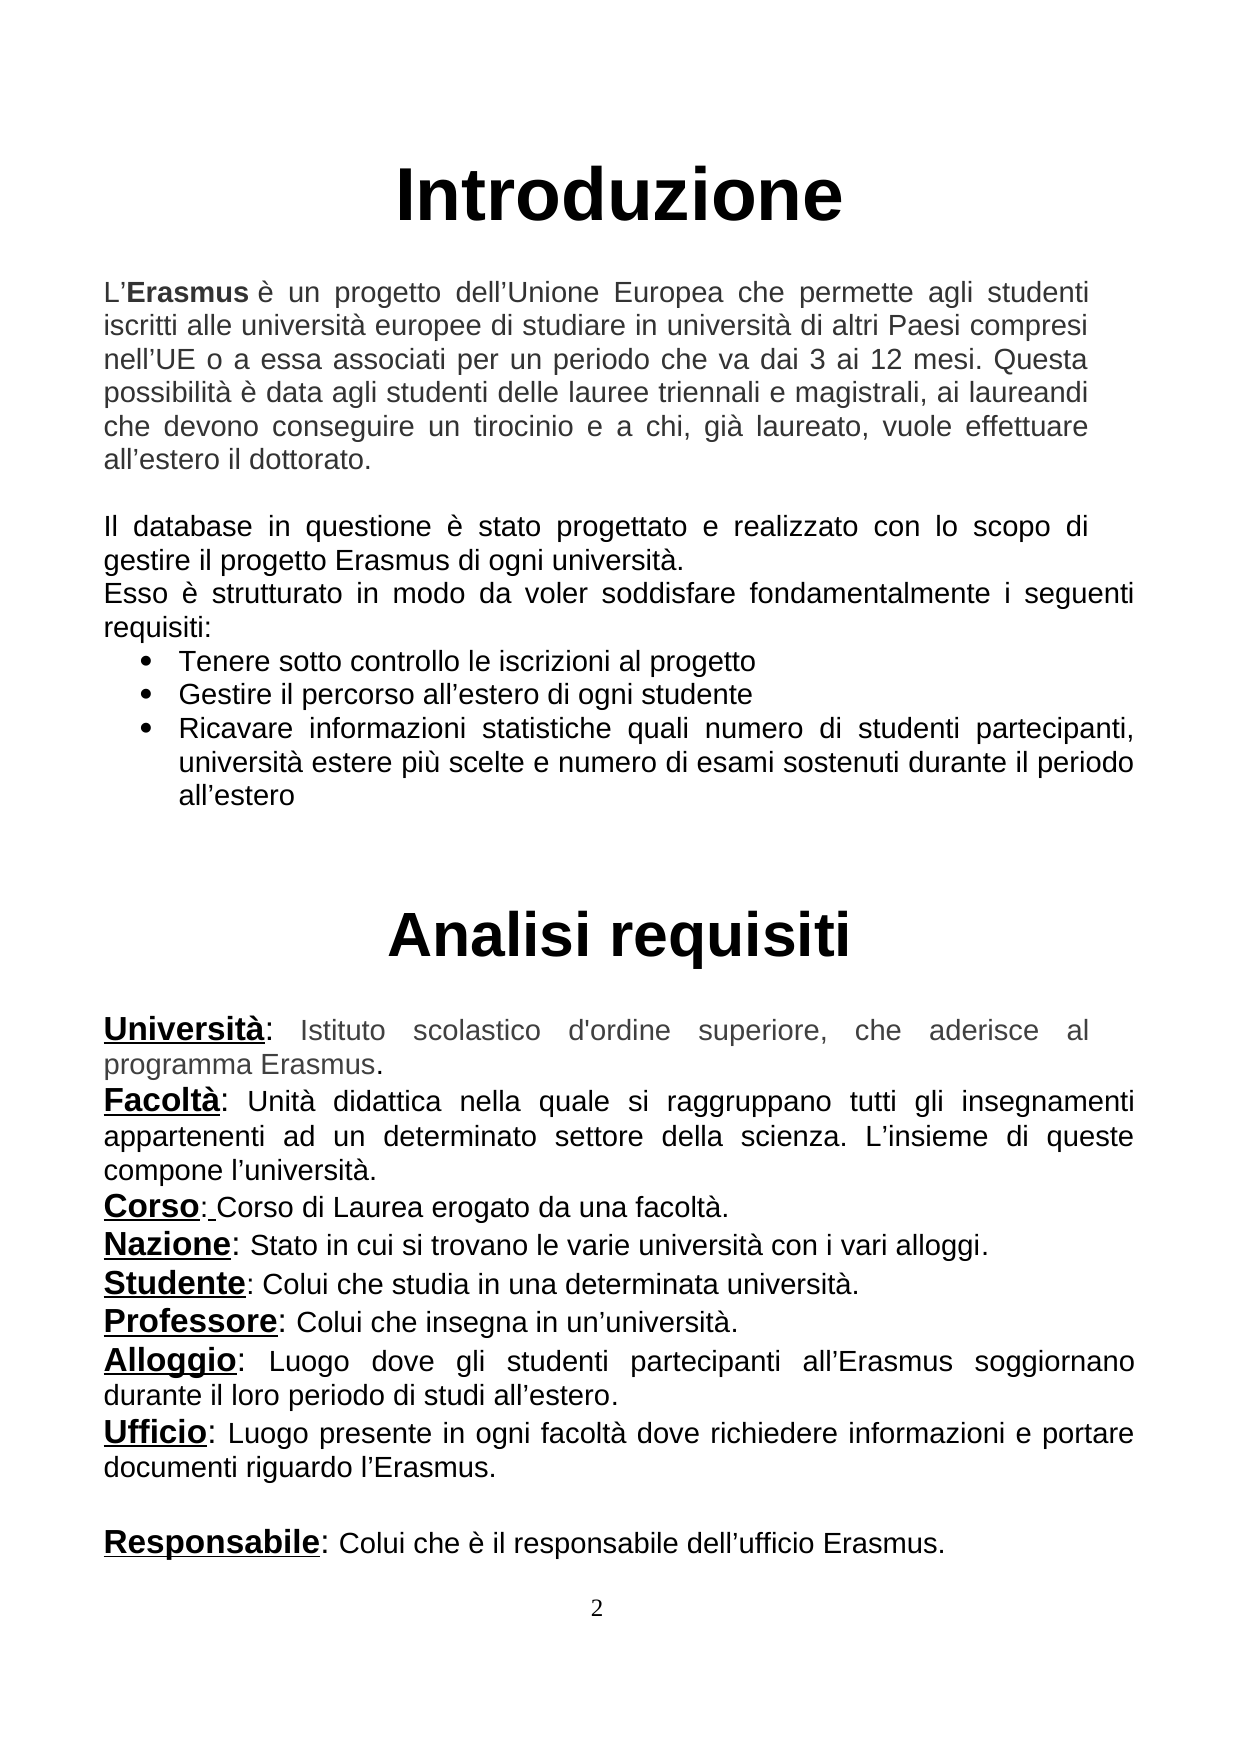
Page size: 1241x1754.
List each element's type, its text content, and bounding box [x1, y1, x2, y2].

list Gestire il percorso all’estero di ogni studente [141, 677, 1136, 711]
text Facoltà: Unità didattica nella quale si raggruppano tutti gli insegnamenti appartenenti ad un determinato settore della scienza. L’insieme di queste compone l’università. [103, 1081, 1136, 1186]
text Esso è strutturato in modo da voler soddisfare fondamentalmente i seguenti requisiti: [103, 577, 1136, 644]
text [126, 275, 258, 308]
text Il database in questione è stato progettato e realizzato con lo scopo di gestire il progetto Erasmus di ogni università. [103, 509, 1090, 577]
text Nazione: Stato in cui si trovano le varie università con i vari alloggi. [103, 1224, 1136, 1263]
list Tenere sotto controllo le iscrizioni al progetto [141, 644, 1136, 677]
text Alloggio: Luogo dove gli studenti partecipanti all’Erasmus soggiornano durante il loro periodo di studi all’estero. [103, 1340, 1136, 1412]
list Ricavare informazioni statistiche quali numero di studenti partecipanti, università estere più scelte e numero di esami sostenuti durante il periodo all’estero [141, 711, 1136, 812]
text Responsabile: Colui che è il responsabile dell’ufficio Erasmus. [103, 1522, 1136, 1561]
text Introduzione [103, 150, 1136, 236]
text Professore: Colui che insegna in un’università. [103, 1301, 1136, 1340]
text Corso: Corso di Laurea erogato da una facoltà. [103, 1186, 1136, 1224]
text Studente: Colui che studia in una determinata università. [103, 1263, 1136, 1301]
text Ufficio: Luogo presente in ogni facoltà dove richiedere informazioni e portare documenti riguardo l’Erasmus. [103, 1412, 1136, 1484]
text L’Erasmus è un progetto dell’Unione Europea che permette agli studenti iscritti alle università europee di studiare in università di altri Paesi compresi nell’UE o a essa associati per un periodo che va dai 3 ai 12 mesi. Questa possibilità è data agli studenti delle lauree triennali e magistrali, ai laureandi che devono conseguire un tirocinio e a chi, già laureato, vuole effettuare all’estero il dottorato. [103, 442, 1090, 476]
text Università: Istituto scolastico d'ordine superiore, che aderisce al programma Erasmus. [103, 1008, 1090, 1081]
text Analisi requisiti [103, 898, 1136, 970]
